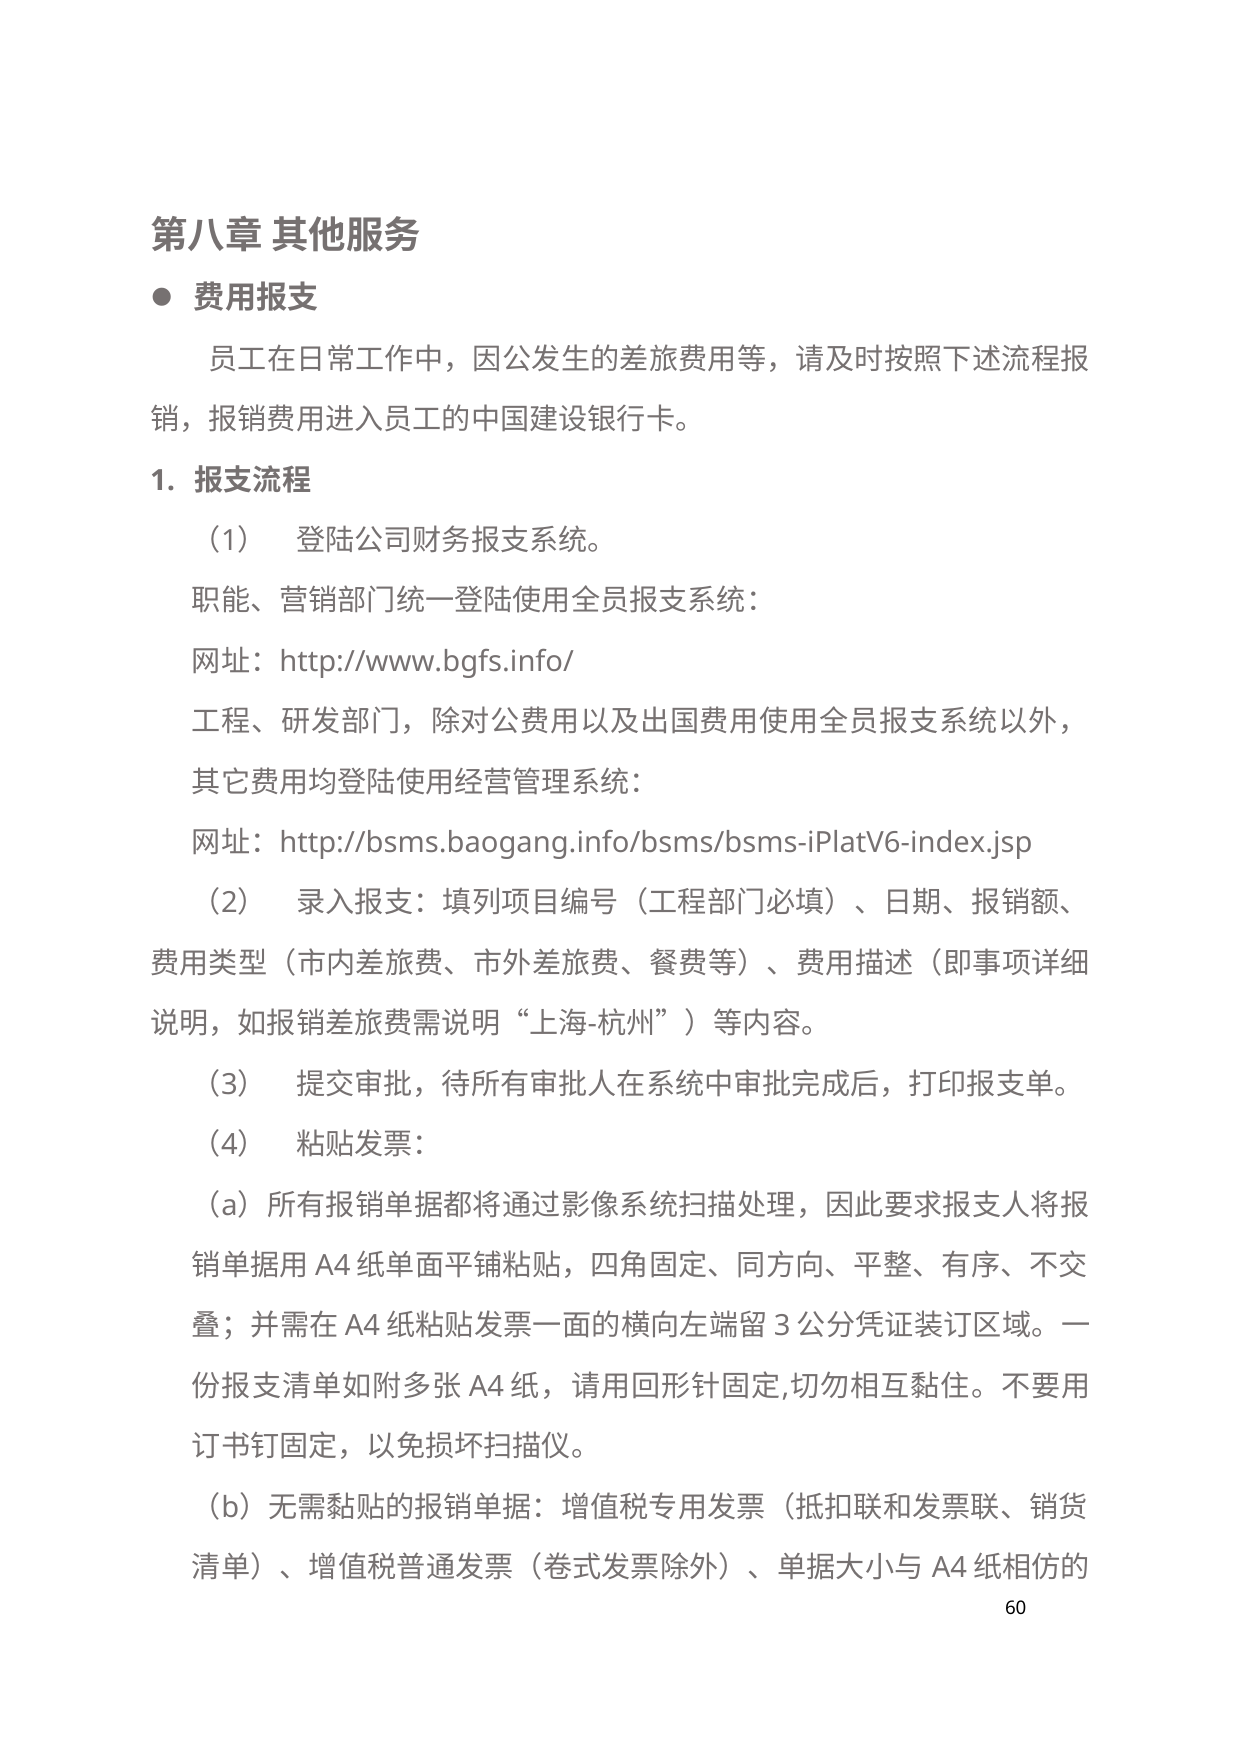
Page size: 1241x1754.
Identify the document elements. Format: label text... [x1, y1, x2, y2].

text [192, 1469, 1090, 1589]
list 提交审批，待所有审批人在系统中审批完成后，打印报支单。 [150, 1046, 1090, 1106]
text 职能、营销部门统一登陆使用全员报支系统： [192, 562, 1090, 623]
text 员工在日常工作中，因公发生的差旅费用等，请及时按照下述流程报销，报销费用进入员工的中国建设银行卡。 [150, 321, 1090, 442]
text （a）所有报销单据都将通过影像系统扫描处理，因此要求报支人将报销单据用A4纸单面平铺粘贴，四角固定、同方向、平整、有序、不交叠；并需在A4纸粘贴发票一面的横向左端留3公分凭证装订区域。一份报支清单如附多张A4纸，请用回形针固定,切勿相互黏住。不要用订书钉固定，以免损坏扫描仪。 [192, 1167, 1090, 1469]
text 网址：http://bsms.baogang.info/bsms/bsms-iPlatV6-index.jsp [192, 804, 1090, 864]
subtitle 费用报支 [150, 260, 1090, 321]
subtitle 第八章 其他服务 [150, 200, 1090, 260]
list 报支流程 [150, 442, 1090, 502]
list 录入报支：填列项目编号（工程部门必填）、日期、报销额、费用类型（市内差旅费、市外差旅费、餐费等）、费用描述（即事项详细说明，如报销差旅费需说明“上海-杭州”）等内容。 [150, 864, 1090, 1046]
list 登陆公司财务报支系统。 [150, 502, 1090, 562]
text 网址：http://www.bgfs.info/ [192, 623, 1090, 683]
text 工程、研发部门，除对公费用以及出国费用使用全员报支系统以外，其它费用均登陆使用经营管理系统： [192, 683, 1090, 804]
list 粘贴发票： [150, 1106, 1090, 1167]
